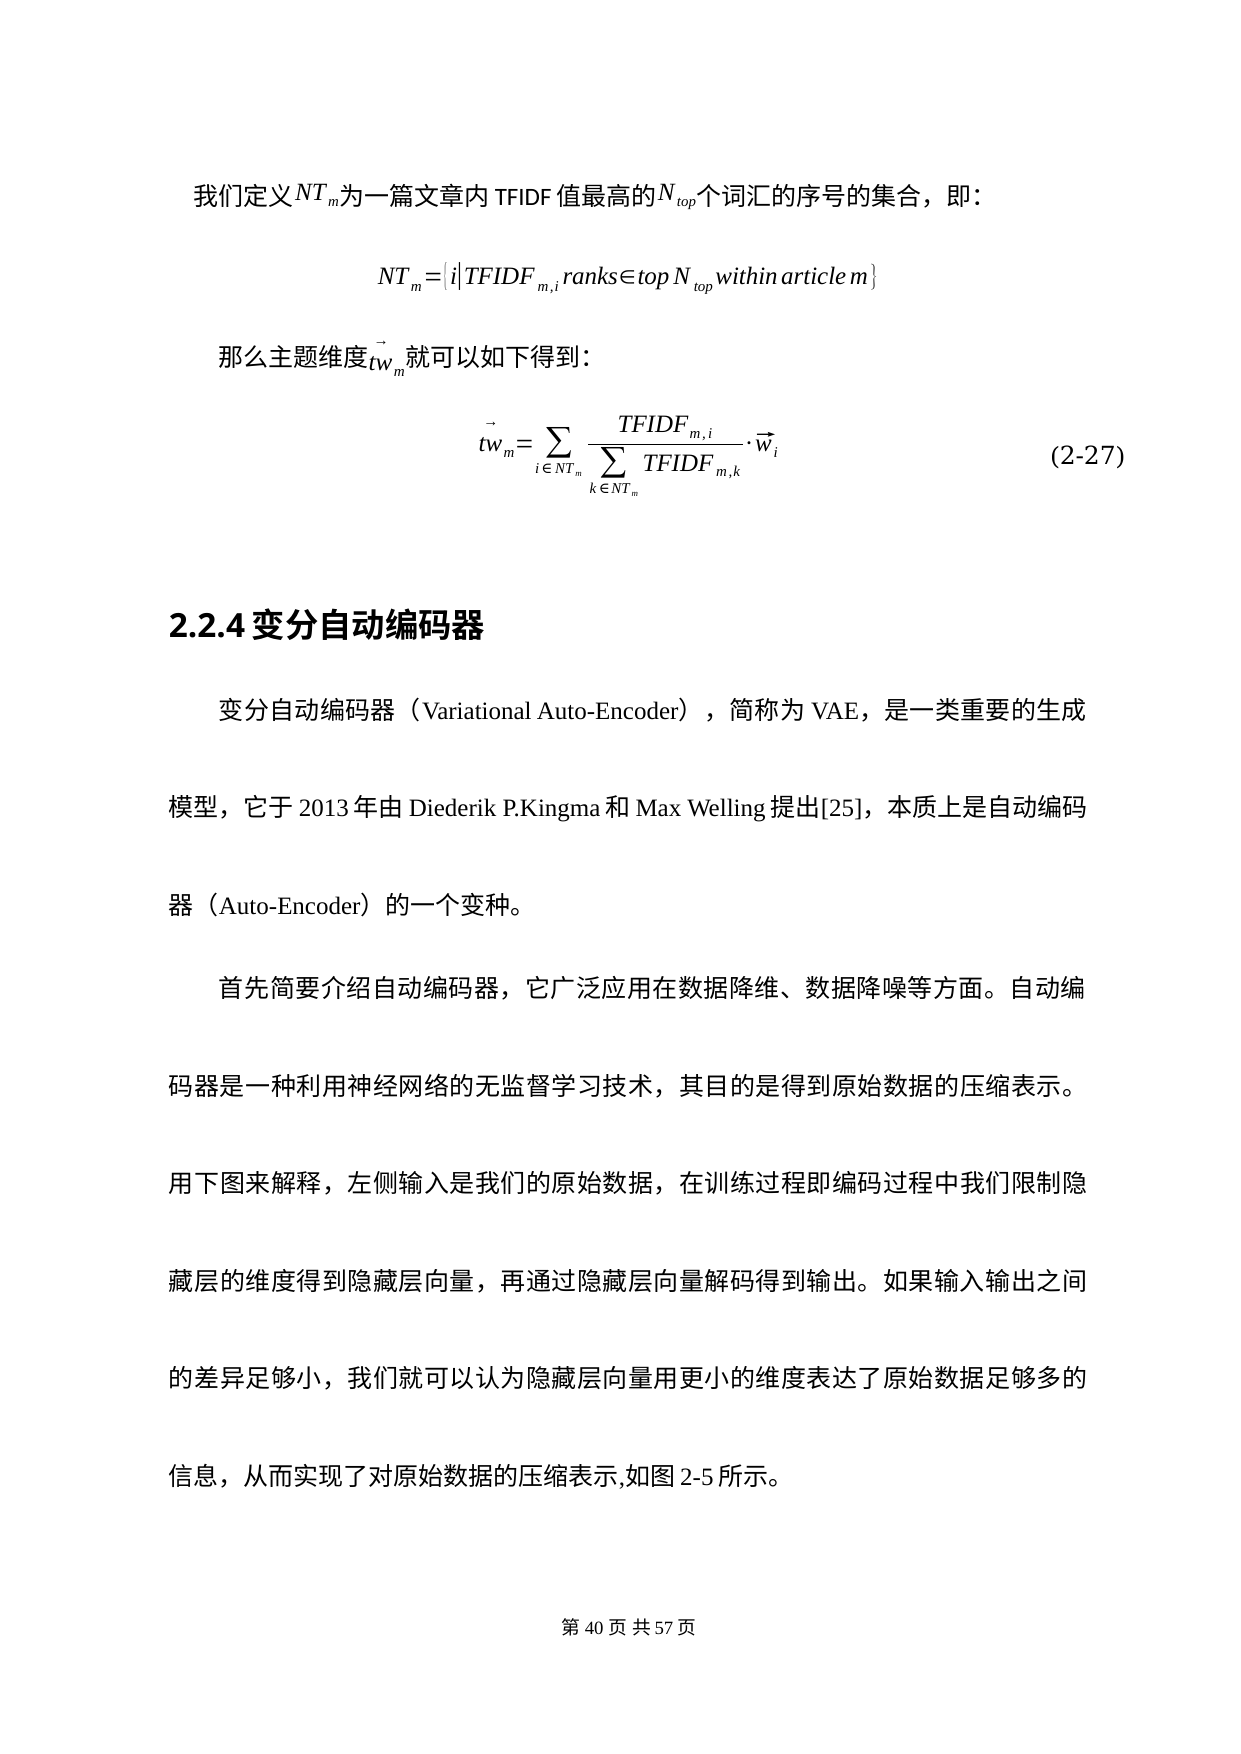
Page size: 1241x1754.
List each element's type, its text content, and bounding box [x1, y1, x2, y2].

text (2-27) [169, 406, 1087, 503]
text 首先简要介绍自动编码器，它广泛应用在数据降维、数据降噪等方面。自动编码器是一种利用神经网络的无监督学习技术，其目的是得到原始数据的压缩表示。用下图来解释，左侧输入是我们的原始数据，在训练过程即编码过程中我们限制隐藏层的维度得到隐藏层向量，再通过隐藏层向量解码得到输出。如果输入输出之间的差异足够小，我们就可以认为隐藏层向量用更小的维度表达了原始数据足够多的信息，从而实现了对原始数据的压缩表示,如图2-5所示。 [169, 954, 1087, 1507]
text 那么主题维度就可以如下得到： [169, 323, 1087, 388]
subtitle 2.2.4变分自动编码器 [169, 590, 1087, 655]
text 我们定义为一篇文章内TFIDF值最高的个词汇的序号的集合，即： [169, 162, 1087, 227]
text 变分自动编码器（Variational Auto-Encoder），简称为VAE，是一类重要的生成模型，它于2013年由Diederik P.Kingma和Max Welling提出[25]，本质上是自动编码器（Auto-Encoder）的一个变种。 [169, 676, 1087, 936]
